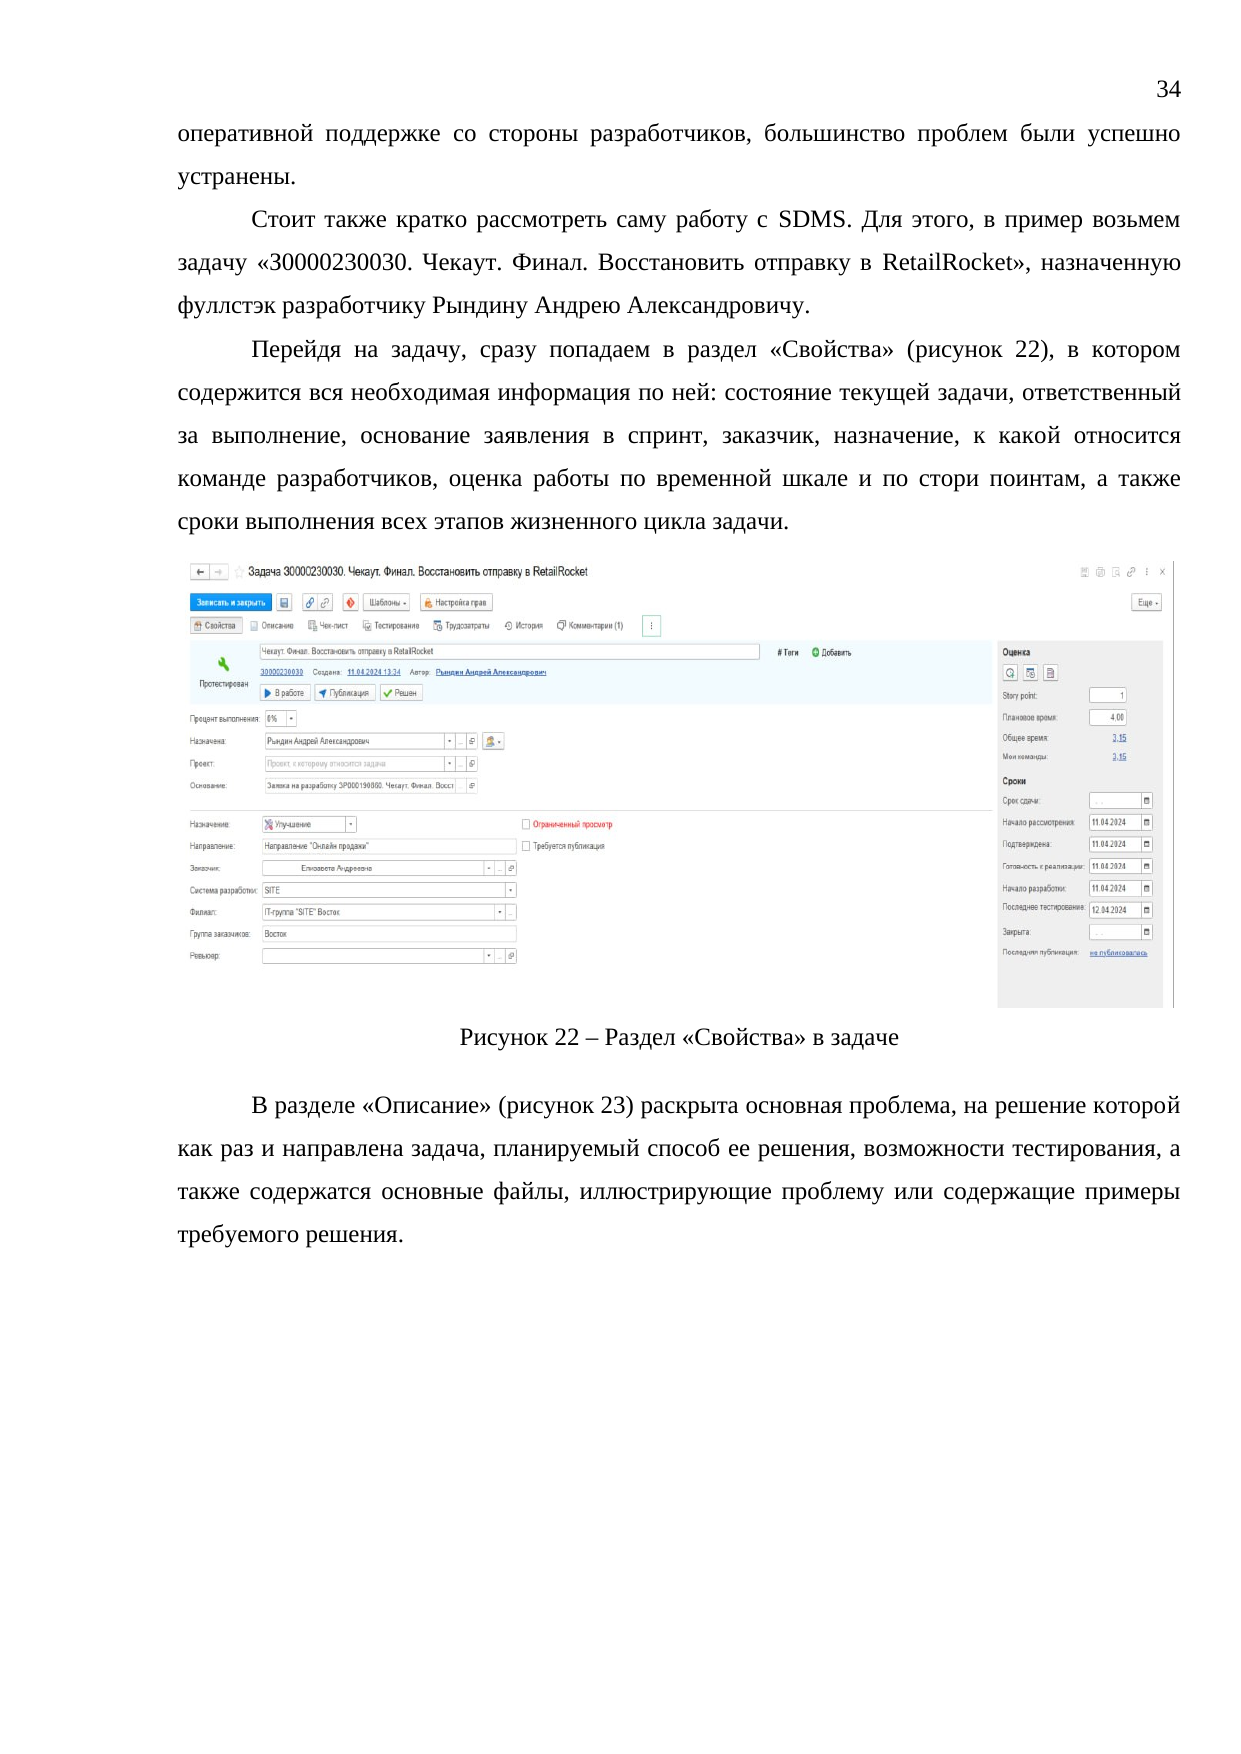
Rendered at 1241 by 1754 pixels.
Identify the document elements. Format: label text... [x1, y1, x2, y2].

text Стоит также кратко рассмотреть саму работу с SDMS. Для этого, в пример возьмем задачу «З0000230030. Чекаут. Финал. Восстановить отправку в RetailRocket», назначенную фуллстэк разработчику Рындину Андрею Александровичу. [177, 204, 1181, 319]
text В разделе «Описание» (рисунок 23) раскрыта основная проблема, на решение которой как раз и направлена задача, планируемый способ ее решения, возможности тестирования, а также содержатся основные файлы, иллюстрирующие проблему или содержащие примеры требуемого решения. [177, 1090, 1181, 1248]
picture [184, 561, 1174, 1008]
text Перейдя на задачу, сразу попадаем в раздел «Свойства» (рисунок 22), в котором содержится вся необходимая информация по ней: состояние текущей задачи, ответственный за выполнение, основание заявления в спринт, заказчик, назначение, к какой относится команде разработчиков, оценка работы по временной шкале и по стори поинтам, а также сроки выполнения всех этапов жизненного цикла задачи. [177, 334, 1181, 535]
text Рисунок 22 – Раздел «Свойства» в задаче [177, 1022, 1181, 1050]
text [177, 118, 1181, 190]
